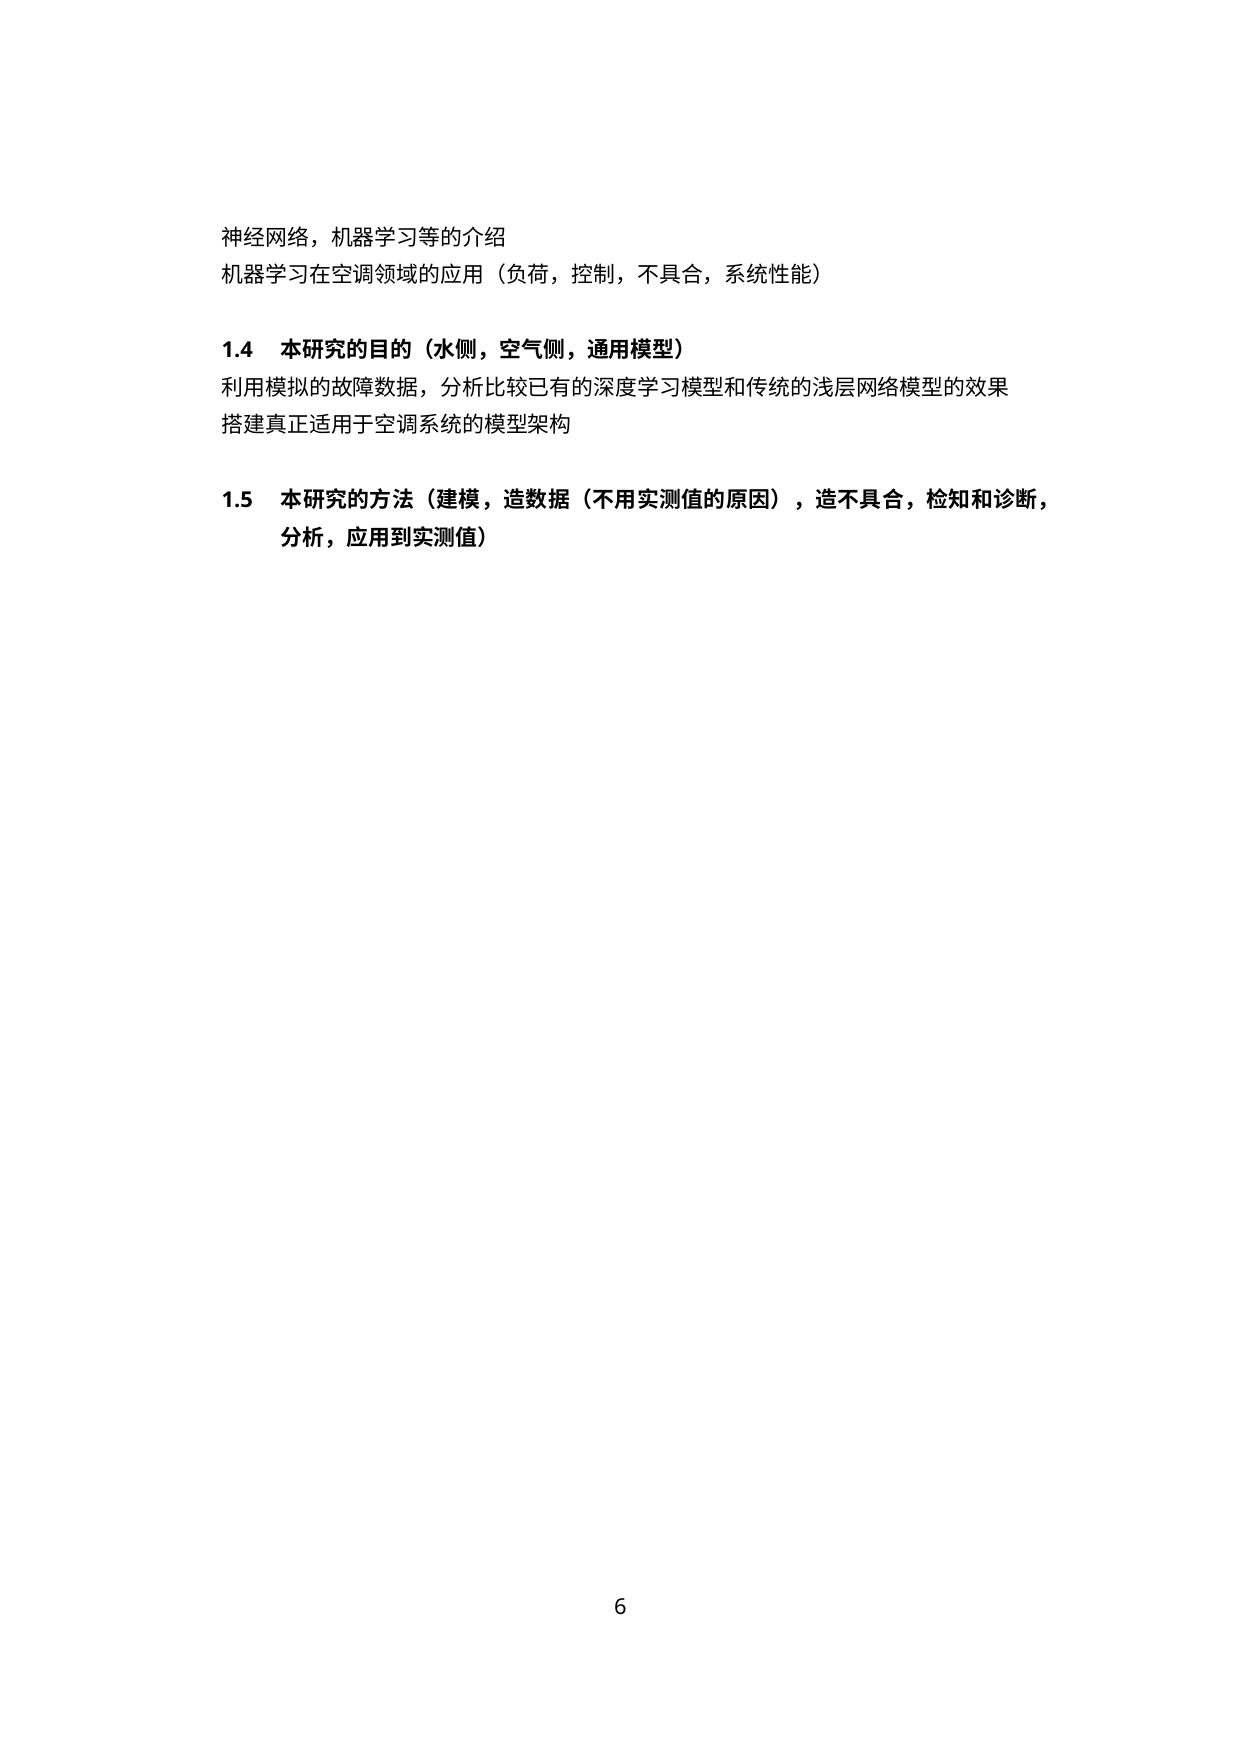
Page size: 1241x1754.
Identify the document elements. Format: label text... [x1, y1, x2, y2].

text 搭建真正适用于空调系统的模型架构 [177, 404, 1063, 442]
text 神经网络，机器学习等的介绍 [177, 217, 1063, 254]
text 利用模拟的故障数据，分析比较已有的深度学习模型和传统的浅层网络模型的效果 [177, 367, 1063, 404]
subtitle 本研究的方法（建模，造数据（不用实测值的原因），造不具合，检知和诊断，分析，应用到实测值） [221, 479, 1063, 554]
text 机器学习在空调领域的应用（负荷，控制，不具合，系统性能） [177, 254, 1063, 292]
subtitle 本研究的目的（水侧，空气侧，通用模型） [221, 329, 1063, 367]
